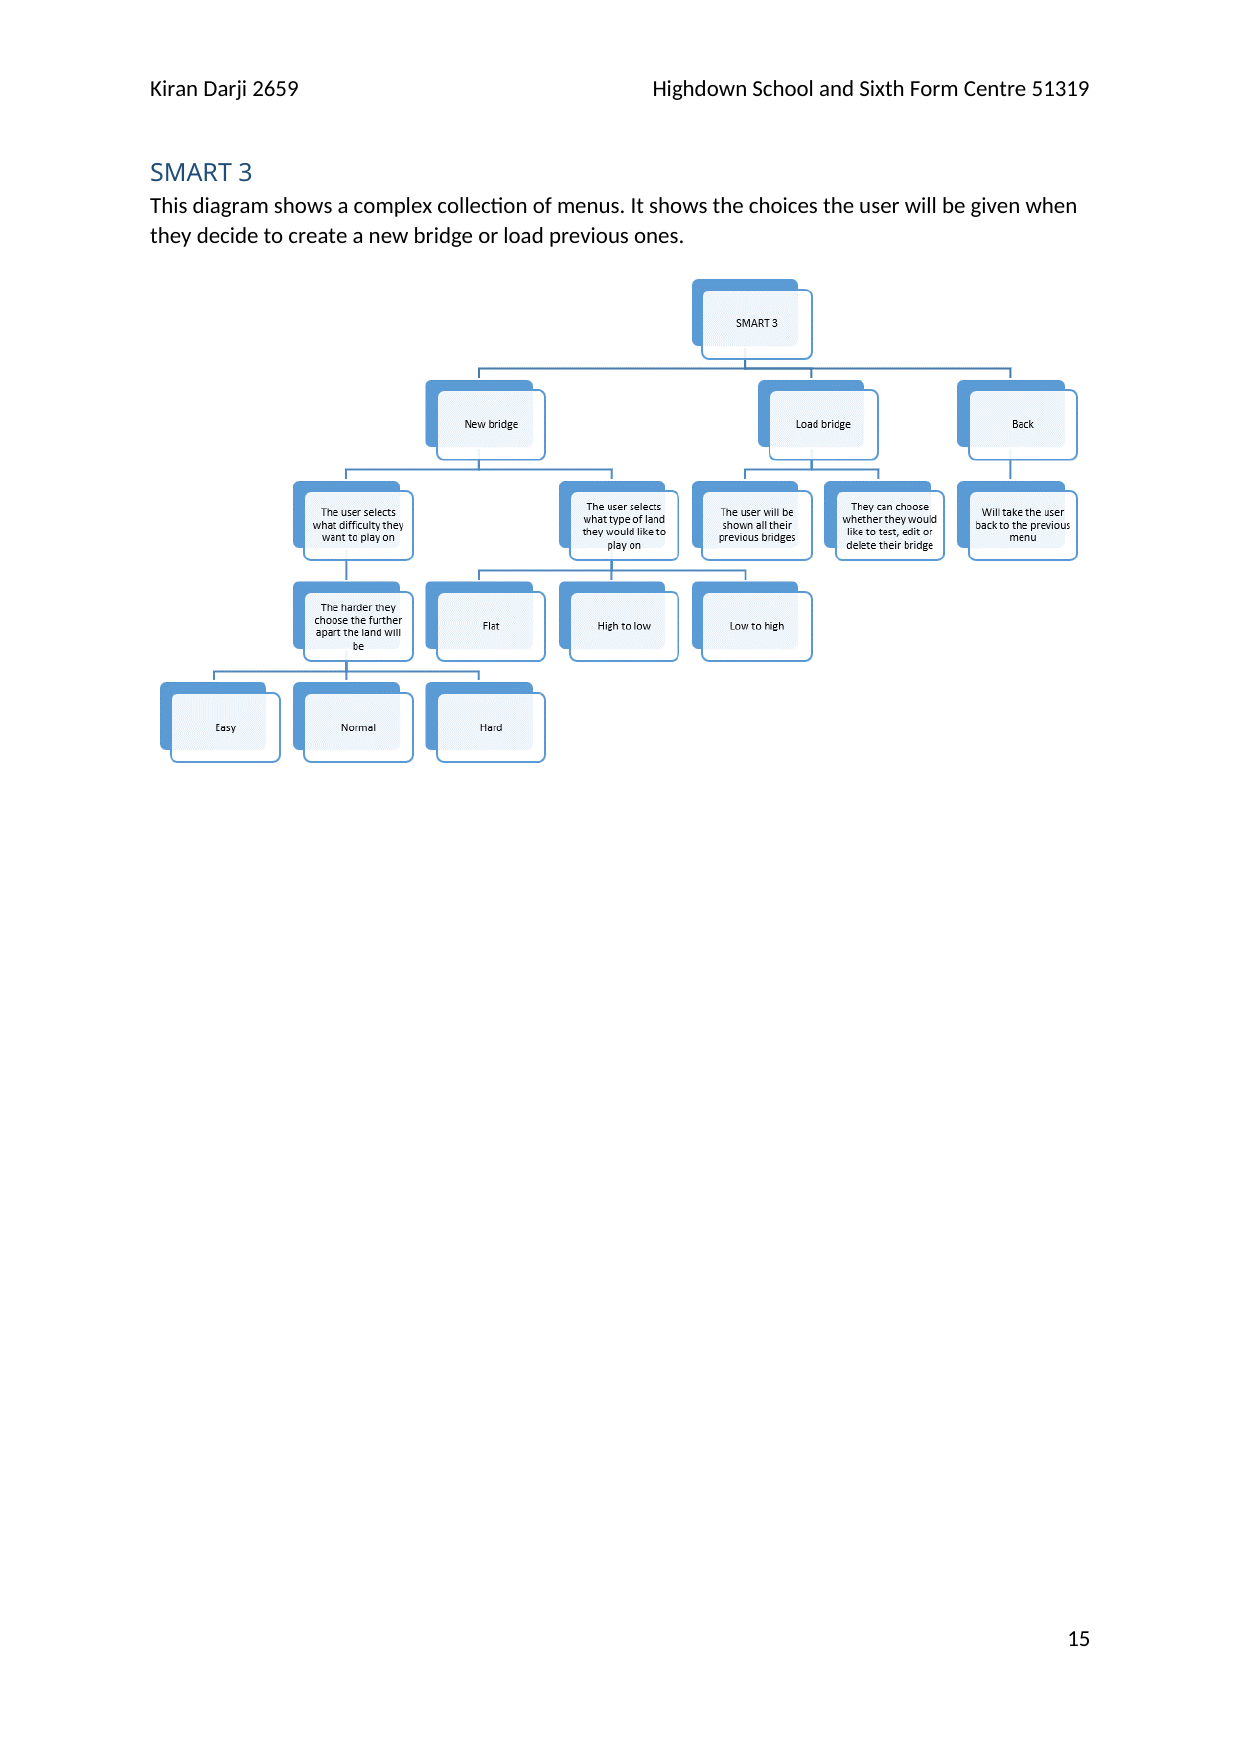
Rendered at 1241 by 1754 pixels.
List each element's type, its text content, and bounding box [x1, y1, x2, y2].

subtitle SMART 3 [150, 154, 1090, 188]
picture [150, 268, 1091, 775]
text This diagram shows a complex collection of menus. It shows the choices the user will be given when they decide to create a new bridge or load previous ones. [150, 191, 1090, 249]
